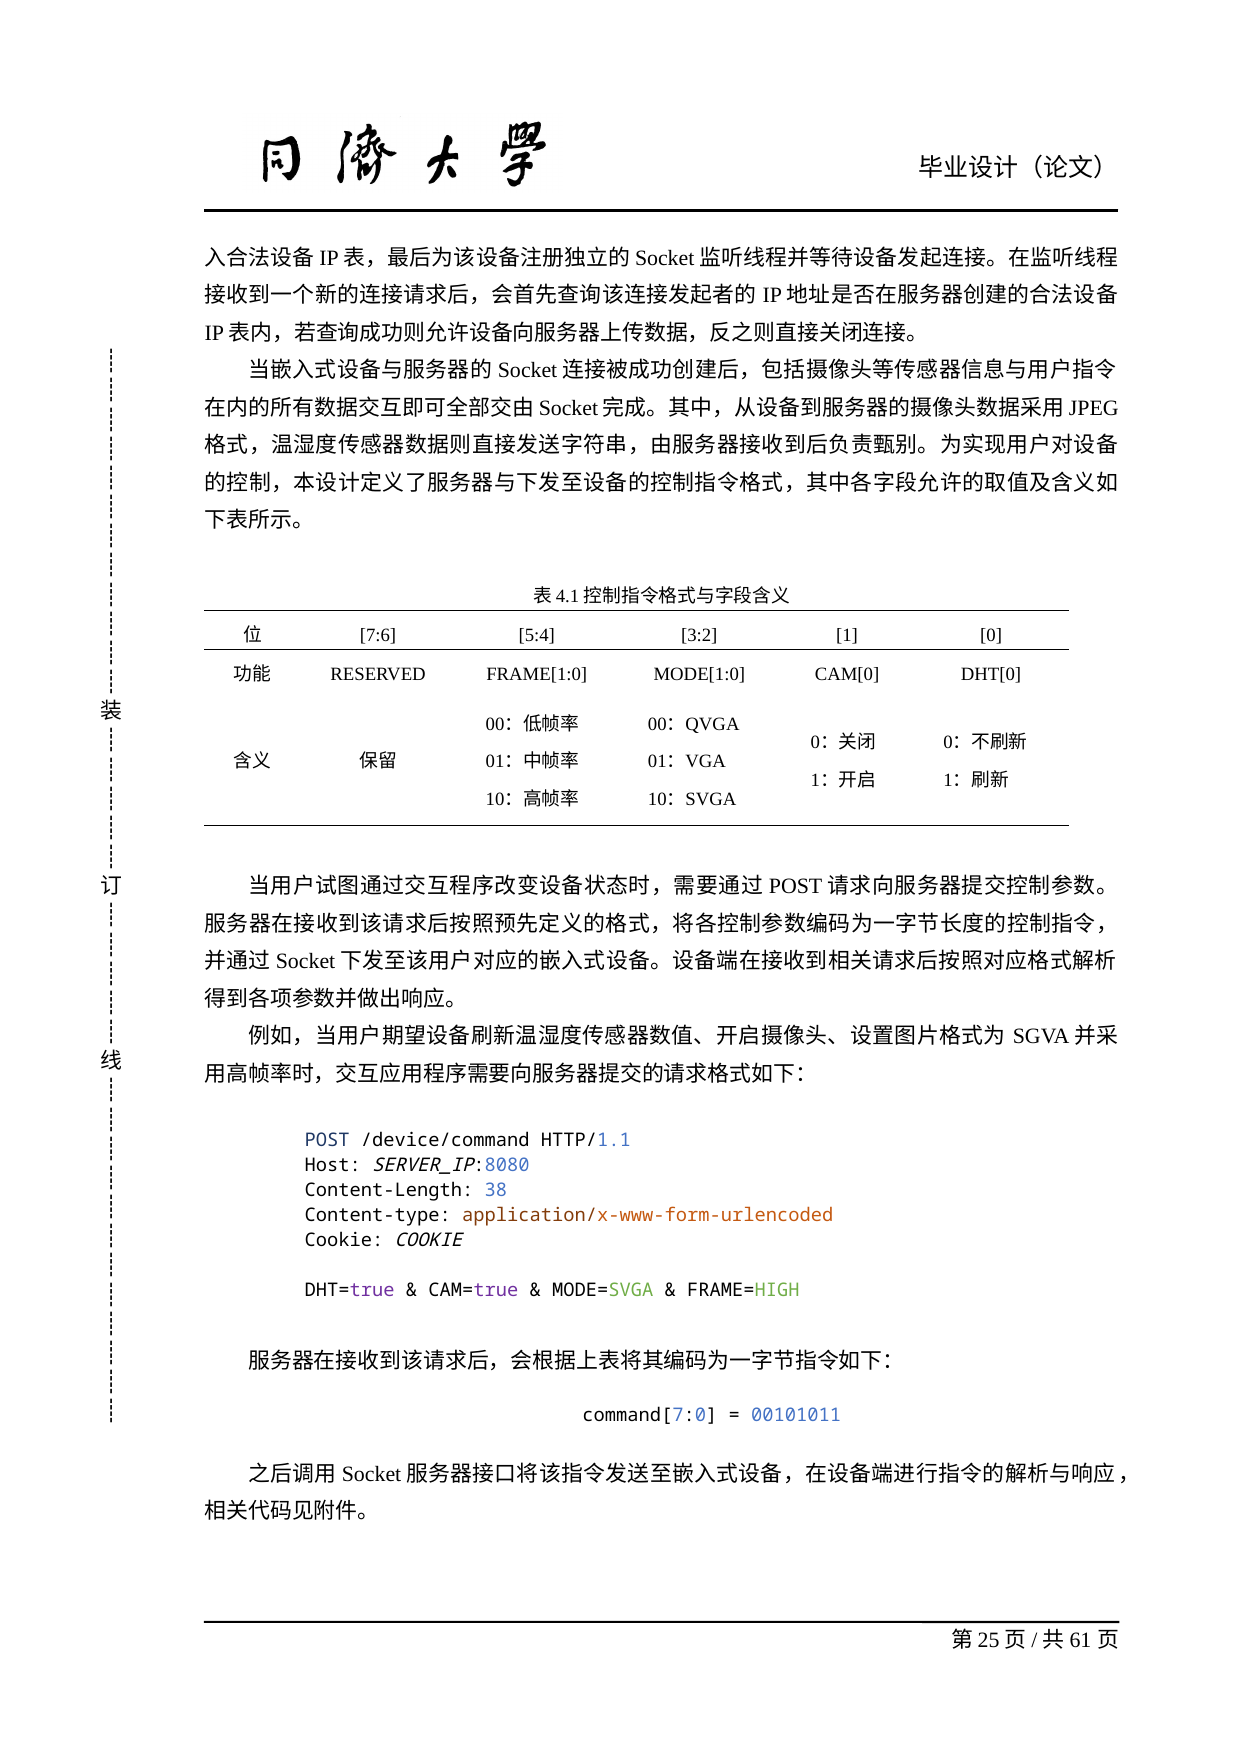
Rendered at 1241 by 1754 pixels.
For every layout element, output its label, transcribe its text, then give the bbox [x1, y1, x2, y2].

table_cell 保留 [300, 688, 455, 825]
text command[7:0] = 00101011 [304, 1401, 1118, 1426]
text 当嵌入式设备与服务器的Socket连接被成功创建后，包括摄像头等传感器信息与用户指令在内的所有数据交互即可全部交由Socket完成。其中，从设备到服务器的摄像头数据采用JPEG格式，温湿度传感器数据则直接发送字符串，由服务器接收到后负责甄别。为实现用户对设备的控制，本设计定义了服务器与下发至设备的控制指令格式，其中各字段允许的取值及含义如下表所示。 [204, 348, 1118, 535]
picture [241, 113, 564, 193]
text 服务器在接收到该请求后，会根据上表将其编码为一字节指令如下： [204, 1338, 1118, 1376]
table_header [1] [780, 611, 913, 649]
table_cell 0：关闭 1：开启 [780, 688, 913, 825]
text Cookie: COOKIE [304, 1226, 1118, 1251]
text DHT=true & CAM=true & MODE=SVGA & FRAME=HIGH [304, 1276, 1118, 1301]
table_cell DHT[0] [913, 650, 1068, 687]
text 表4.1 控制指令格式与字段含义 [204, 573, 1118, 610]
text 之后调用Socket服务器接口将该指令发送至嵌入式设备，在设备端进行指令的解析与响应，相关代码见附件。 [204, 1451, 1118, 1526]
table_header [3:2] [618, 611, 780, 649]
table_cell 功能 [204, 650, 300, 687]
table_cell 含义 [204, 688, 300, 825]
table_cell 0：不刷新 1：刷新 [913, 688, 1068, 825]
text 例如，当用户期望设备刷新温湿度传感器数值、开启摄像头、设置图片格式为SGVA并采用高帧率时，交互应用程序需要向服务器提交的请求格式如下： [204, 1013, 1118, 1088]
text Content-type: application/x-www-form-urlencoded [304, 1201, 1118, 1226]
table_cell CAM[0] [780, 650, 913, 687]
table_header 位 [204, 611, 300, 649]
table_cell 00：低帧率 01：中帧率 10：高帧率 [455, 688, 618, 825]
table_header [5:4] [455, 611, 618, 649]
table_header [0] [913, 611, 1068, 649]
table_cell RESERVED [300, 650, 455, 687]
text POST /device/command HTTP/1.1 [304, 1126, 1118, 1151]
table_cell MODE[1:0] [618, 650, 780, 687]
text 当用户试图通过交互程序改变设备状态时，需要通过POST请求向服务器提交控制参数。服务器在接收到该请求后按照预先定义的格式，将各控制参数编码为一字节长度的控制指令，并通过Socket下发至该用户对应的嵌入式设备。设备端在接收到相关请求后按照对应格式解析得到各项参数并做出响应。 [204, 863, 1118, 1013]
table_cell 00：QVGA 01：VGA 10：SVGA [618, 688, 780, 825]
text Content-Length: 38 [304, 1176, 1118, 1201]
table_header [7:6] [300, 611, 455, 649]
table_cell FRAME[1:0] [455, 650, 618, 687]
text Host: SERVER_IP:8080 [304, 1151, 1118, 1176]
